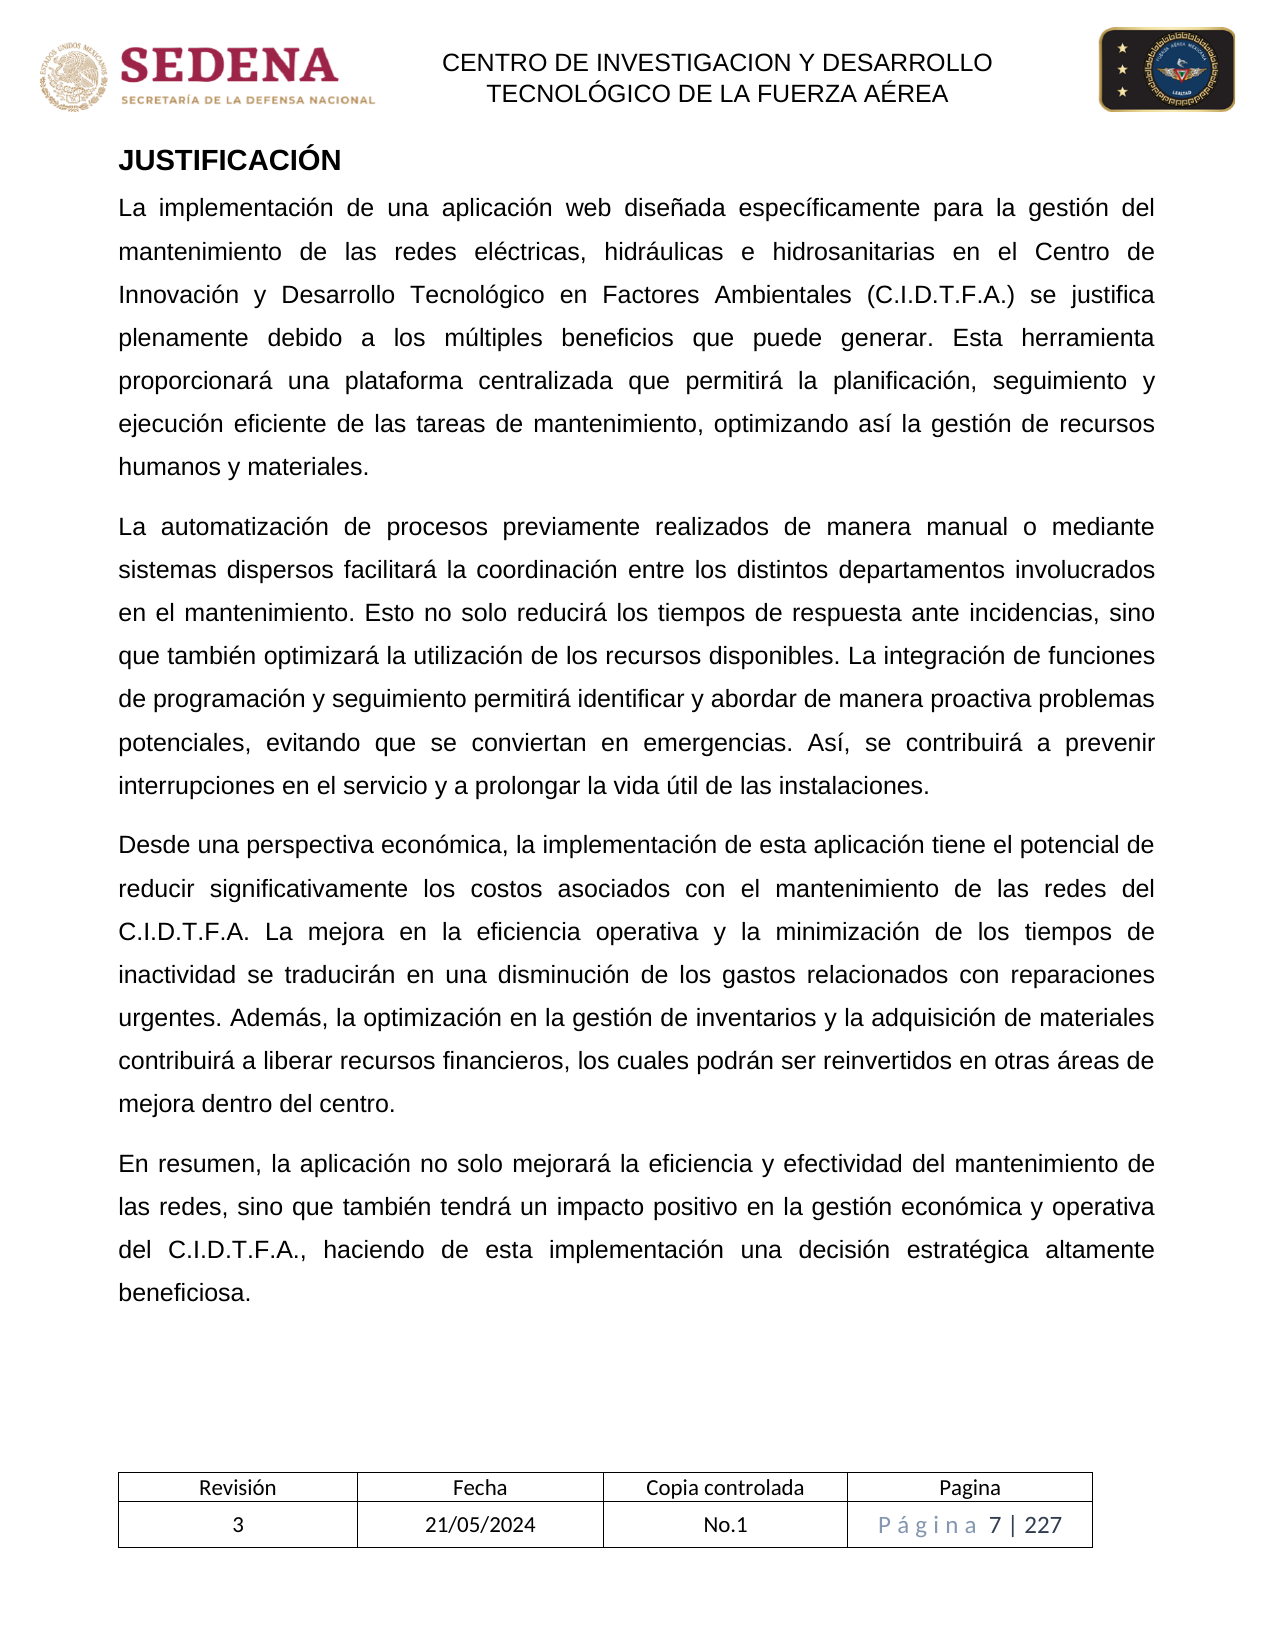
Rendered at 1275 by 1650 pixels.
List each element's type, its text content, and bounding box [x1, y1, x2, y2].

text La automatización de procesos previamente realizados de manera manual o mediante sistemas dispersos facilitará la coordinación entre los distintos departamentos involucrados en el mantenimiento. Esto no solo reducirá los tiempos de respuesta ante incidencias, sino que también optimizará la utilización de los recursos disponibles. La integración de funciones de programación y seguimiento permitirá identificar y abordar de manera proactiva problemas potenciales, evitando que se conviertan en emergencias. Así, se contribuirá a prevenir interrupciones en el servicio y a prolongar la vida útil de las instalaciones. [118, 512, 1157, 799]
text Desde una perspectiva económica, la implementación de esta aplicación tiene el potencial de reducir significativamente los costos asociados con el mantenimiento de las redes del C.I.D.T.F.A. La mejora en la eficiencia operativa y la minimización de los tiempos de inactividad se traducirán en una disminución de los gastos relacionados con reparaciones urgentes. Además, la optimización en la gestión de inventarios y la adquisición de materiales contribuirá a liberar recursos financieros, los cuales podrán ser reinvertidos en otras áreas de mejora dentro del centro. [118, 831, 1157, 1118]
subtitle JUSTIFICACIÓN [118, 143, 1157, 177]
text En resumen, la aplicación no solo mejorará la eficiencia y efectividad del mantenimiento de las redes, sino que también tendrá un impacto positivo en la gestión económica y operativa del C.I.D.T.F.A., haciendo de esta implementación una decisión estratégica altamente beneficiosa. [118, 1149, 1157, 1307]
text La implementación de una aplicación web diseñada específicamente para la gestión del mantenimiento de las redes eléctricas, hidráulicas e hidrosanitarias en el Centro de Innovación y Desarrollo Tecnológico en Factores Ambientales (C.I.D.T.F.A.) se justifica plenamente debido a los múltiples beneficios que puede generar. Esta herramienta proporcionará una plataforma centralizada que permitirá la planificación, seguimiento y ejecución eficiente de las tareas de mantenimiento, optimizando así la gestión de recursos humanos y materiales. [118, 193, 1157, 481]
picture [39, 27, 1236, 112]
